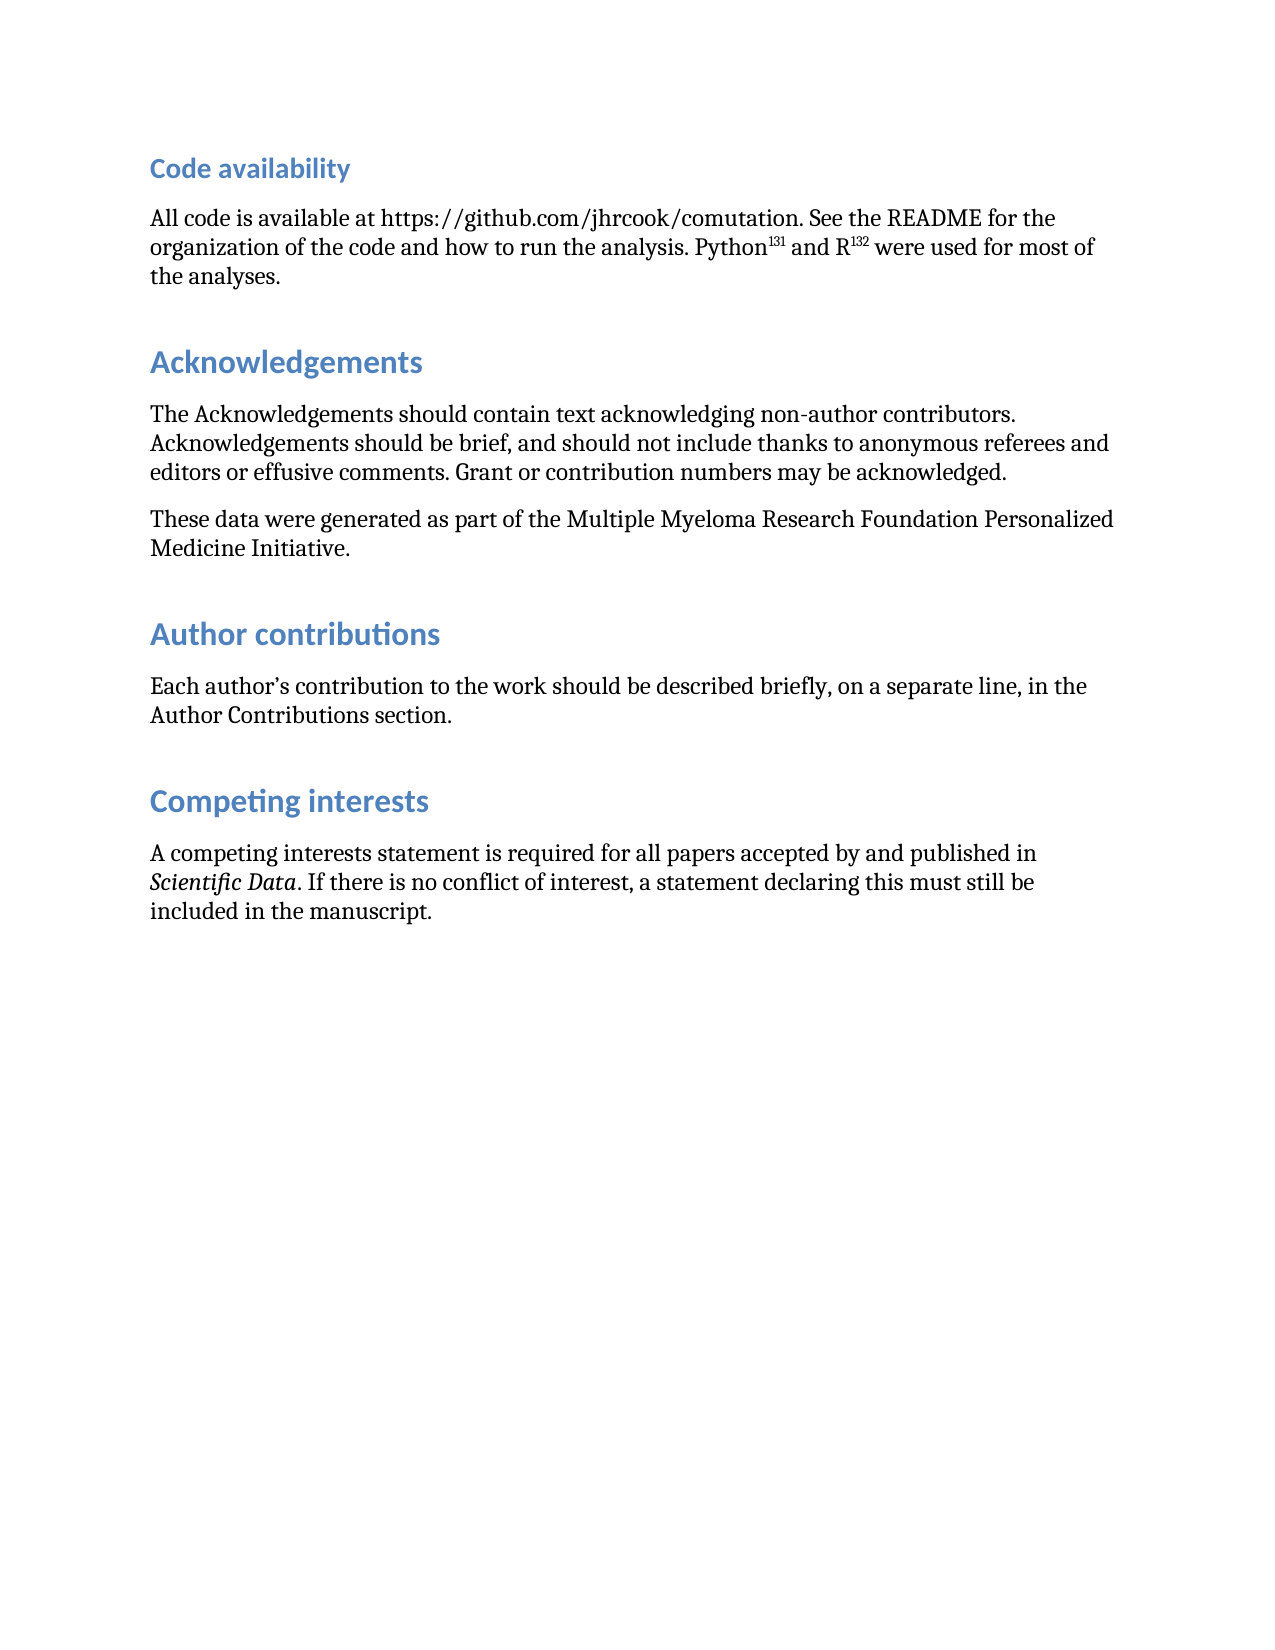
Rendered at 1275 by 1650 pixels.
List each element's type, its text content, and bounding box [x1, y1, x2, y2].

text The Acknowledgements should contain text acknowledging non-author contributors. Acknowledgements should be brief, and should not include thanks to anonymous referees and editors or effusive comments. Grant or contribution numbers may be acknowledged. [150, 400, 1125, 486]
text Each author’s contribution to the work should be described briefly, on a separate line, in the Author Contributions section. [150, 672, 1125, 729]
subtitle Code availability [150, 150, 1125, 186]
subtitle Acknowledgements [150, 341, 1125, 381]
subtitle Competing interests [150, 779, 1125, 820]
text A competing interests statement is required for all papers accepted by and published in Scientific Data. If there is no conflict of interest, a statement declaring this must still be included in the manuscript. [150, 839, 1125, 925]
text These data were generated as part of the Multiple Myeloma Research Foundation Personalized Medicine Initiative. [150, 505, 1125, 563]
text All code is available at https://github.com/jhrcook/comutation. See the README for the organization of the code and how to run the analysis. Python131 and R132 were used for most of the analyses. [150, 204, 1125, 291]
subtitle Author contributions [150, 613, 1125, 653]
